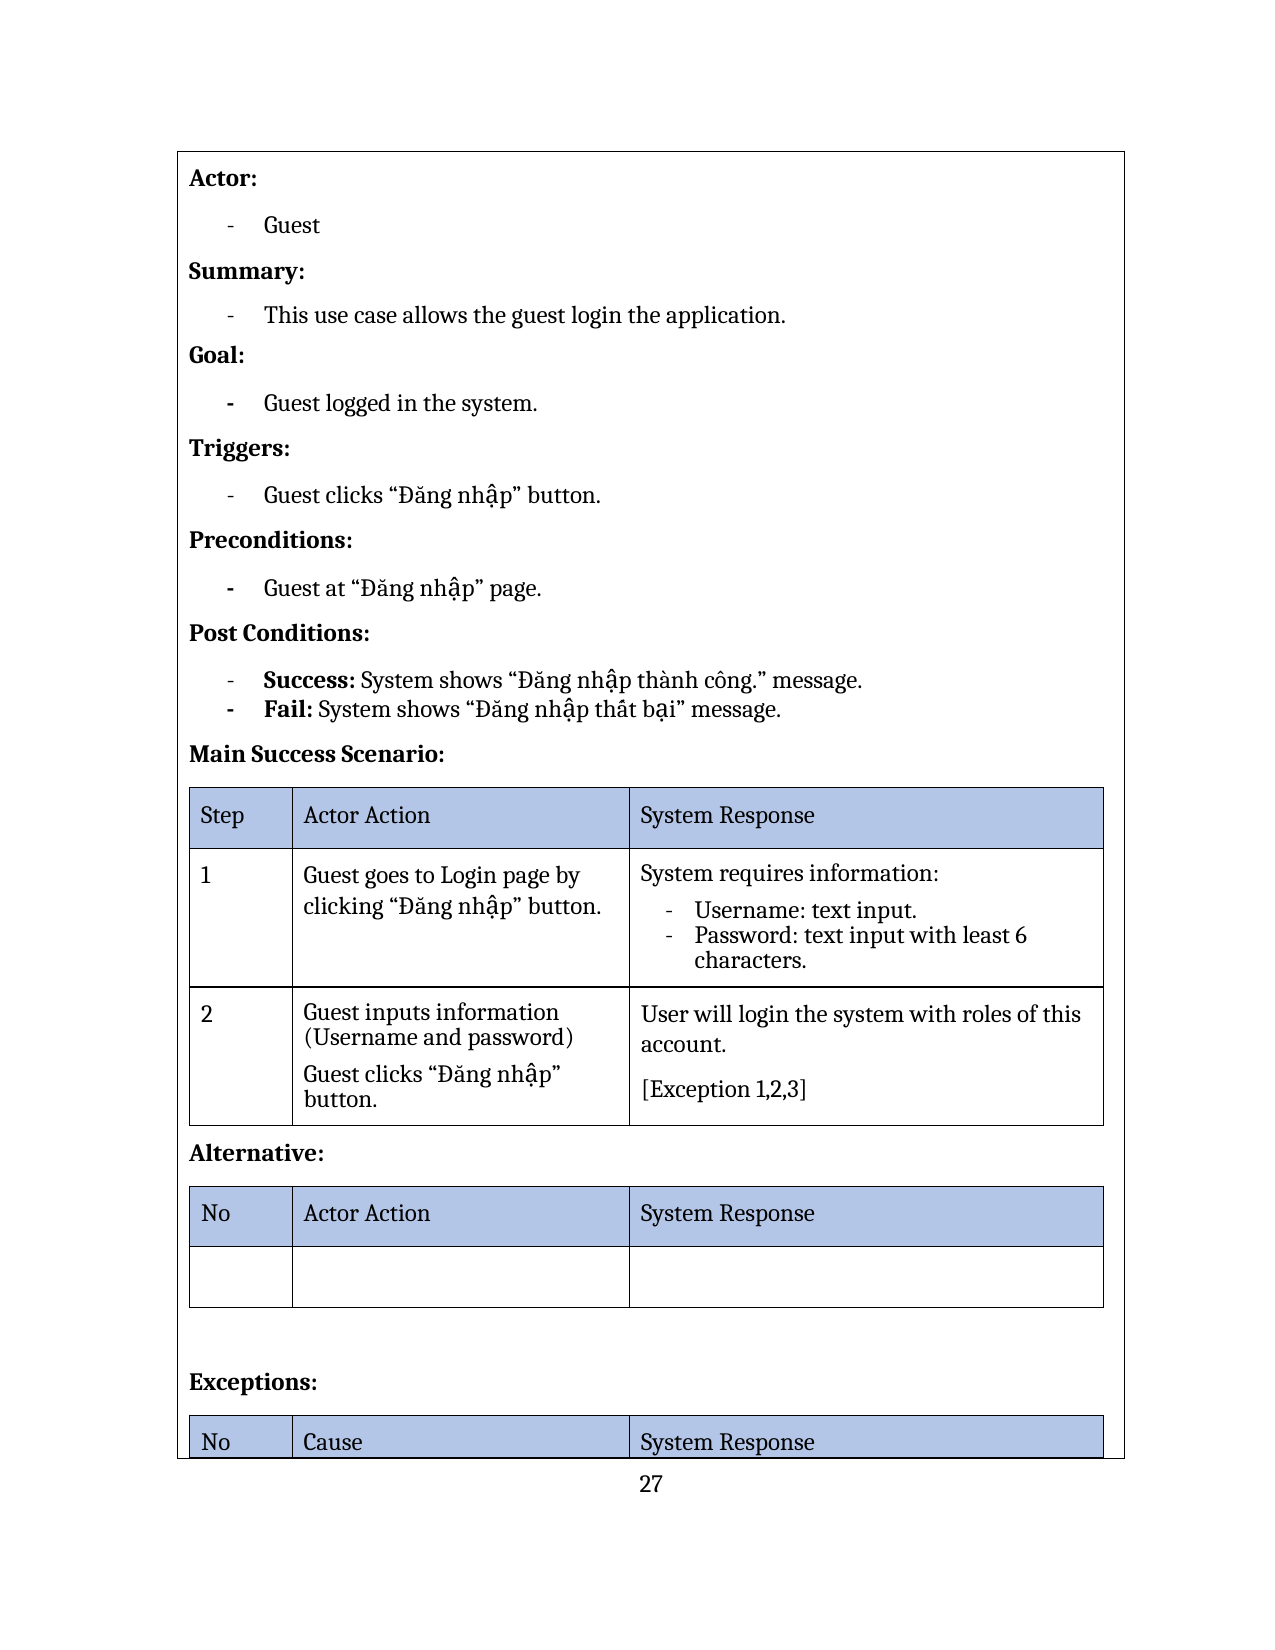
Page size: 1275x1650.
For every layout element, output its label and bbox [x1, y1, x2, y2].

table_cell [178, 152, 1124, 1458]
